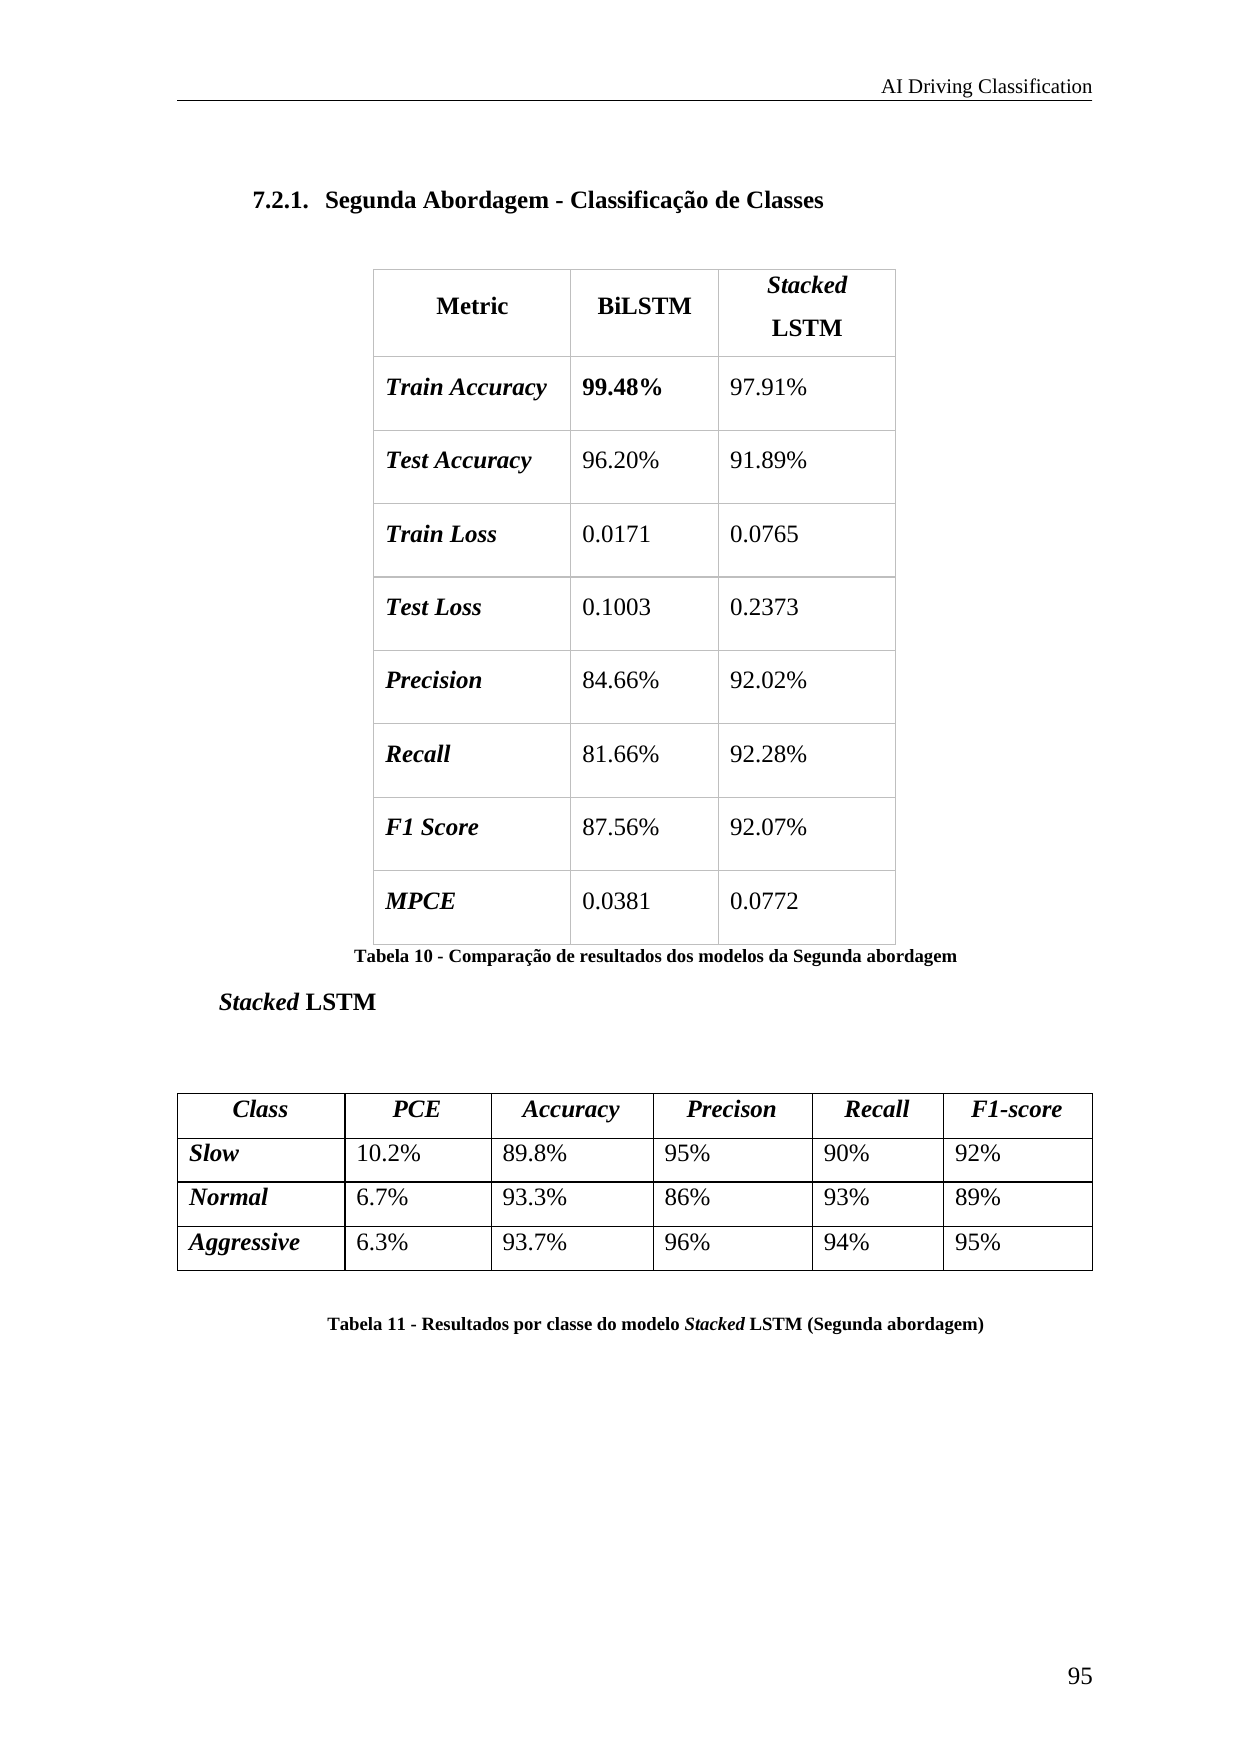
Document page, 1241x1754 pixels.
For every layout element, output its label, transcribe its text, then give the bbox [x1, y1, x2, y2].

table_header Accuracy [492, 1094, 653, 1137]
table_cell 95% [654, 1139, 812, 1181]
table_cell 90% [813, 1139, 943, 1181]
table_cell 93.7% [492, 1227, 653, 1269]
table_cell 0.0381 [571, 871, 718, 943]
table_cell F1 Score [374, 798, 570, 870]
table_cell 95% [944, 1227, 1092, 1269]
table_cell Recall [374, 724, 570, 797]
table_cell Normal [178, 1183, 344, 1226]
table_header F1-score [944, 1094, 1092, 1137]
table_cell 93% [813, 1183, 943, 1226]
table_cell 89% [944, 1183, 1092, 1226]
table_cell MPCE [374, 871, 570, 943]
table_cell 0.0171 [571, 504, 718, 576]
table_cell 92.07% [719, 798, 895, 870]
table_cell 99.48% [571, 357, 718, 429]
text Tabela 10 - Comparação de resultados dos modelos da Segunda abordagem [177, 944, 1092, 966]
table_cell Precision [374, 651, 570, 723]
table_cell Aggressive [178, 1227, 344, 1269]
table_cell 87.56% [571, 798, 718, 870]
table_cell Train Accuracy [374, 357, 570, 429]
table_header Stacked LSTM [719, 270, 895, 356]
table_cell Test Loss [374, 578, 570, 650]
table_cell 6.7% [346, 1183, 491, 1226]
table_cell 0.0765 [719, 504, 895, 576]
table_cell 92.02% [719, 651, 895, 723]
table_header Metric [374, 270, 570, 356]
subtitle Segunda Abordagem - Classificação de Classes [252, 185, 1092, 214]
table_cell Test Accuracy [374, 431, 570, 503]
table_header PCE [346, 1094, 491, 1137]
table_cell 0.1003 [571, 578, 718, 650]
table_cell 0.0772 [719, 871, 895, 943]
table_cell 92.28% [719, 724, 895, 797]
table_cell 10.2% [346, 1139, 491, 1181]
table_header BiLSTM [571, 270, 718, 356]
table_cell 94% [813, 1227, 943, 1269]
table_cell 89.8% [492, 1139, 653, 1181]
table_header Recall [813, 1094, 943, 1137]
table_header Precison [654, 1094, 812, 1137]
table_cell 86% [654, 1183, 812, 1226]
table_cell Train Loss [374, 504, 570, 576]
text Stacked LSTM [177, 987, 1092, 1016]
table_cell 96% [654, 1227, 812, 1269]
table_cell 0.2373 [719, 578, 895, 650]
table_cell 92% [944, 1139, 1092, 1181]
table_cell 96.20% [571, 431, 718, 503]
table_cell 91.89% [719, 431, 895, 503]
text Tabela 11 - Resultados por classe do modelo Stacked LSTM (Segunda abordagem) [177, 1313, 1092, 1334]
table_cell 6.3% [346, 1227, 491, 1269]
table_cell Slow [178, 1139, 344, 1181]
table_cell 93.3% [492, 1183, 653, 1226]
table_cell 84.66% [571, 651, 718, 723]
table_cell 97.91% [719, 357, 895, 429]
table_header Class [178, 1094, 344, 1137]
table_cell 81.66% [571, 724, 718, 797]
